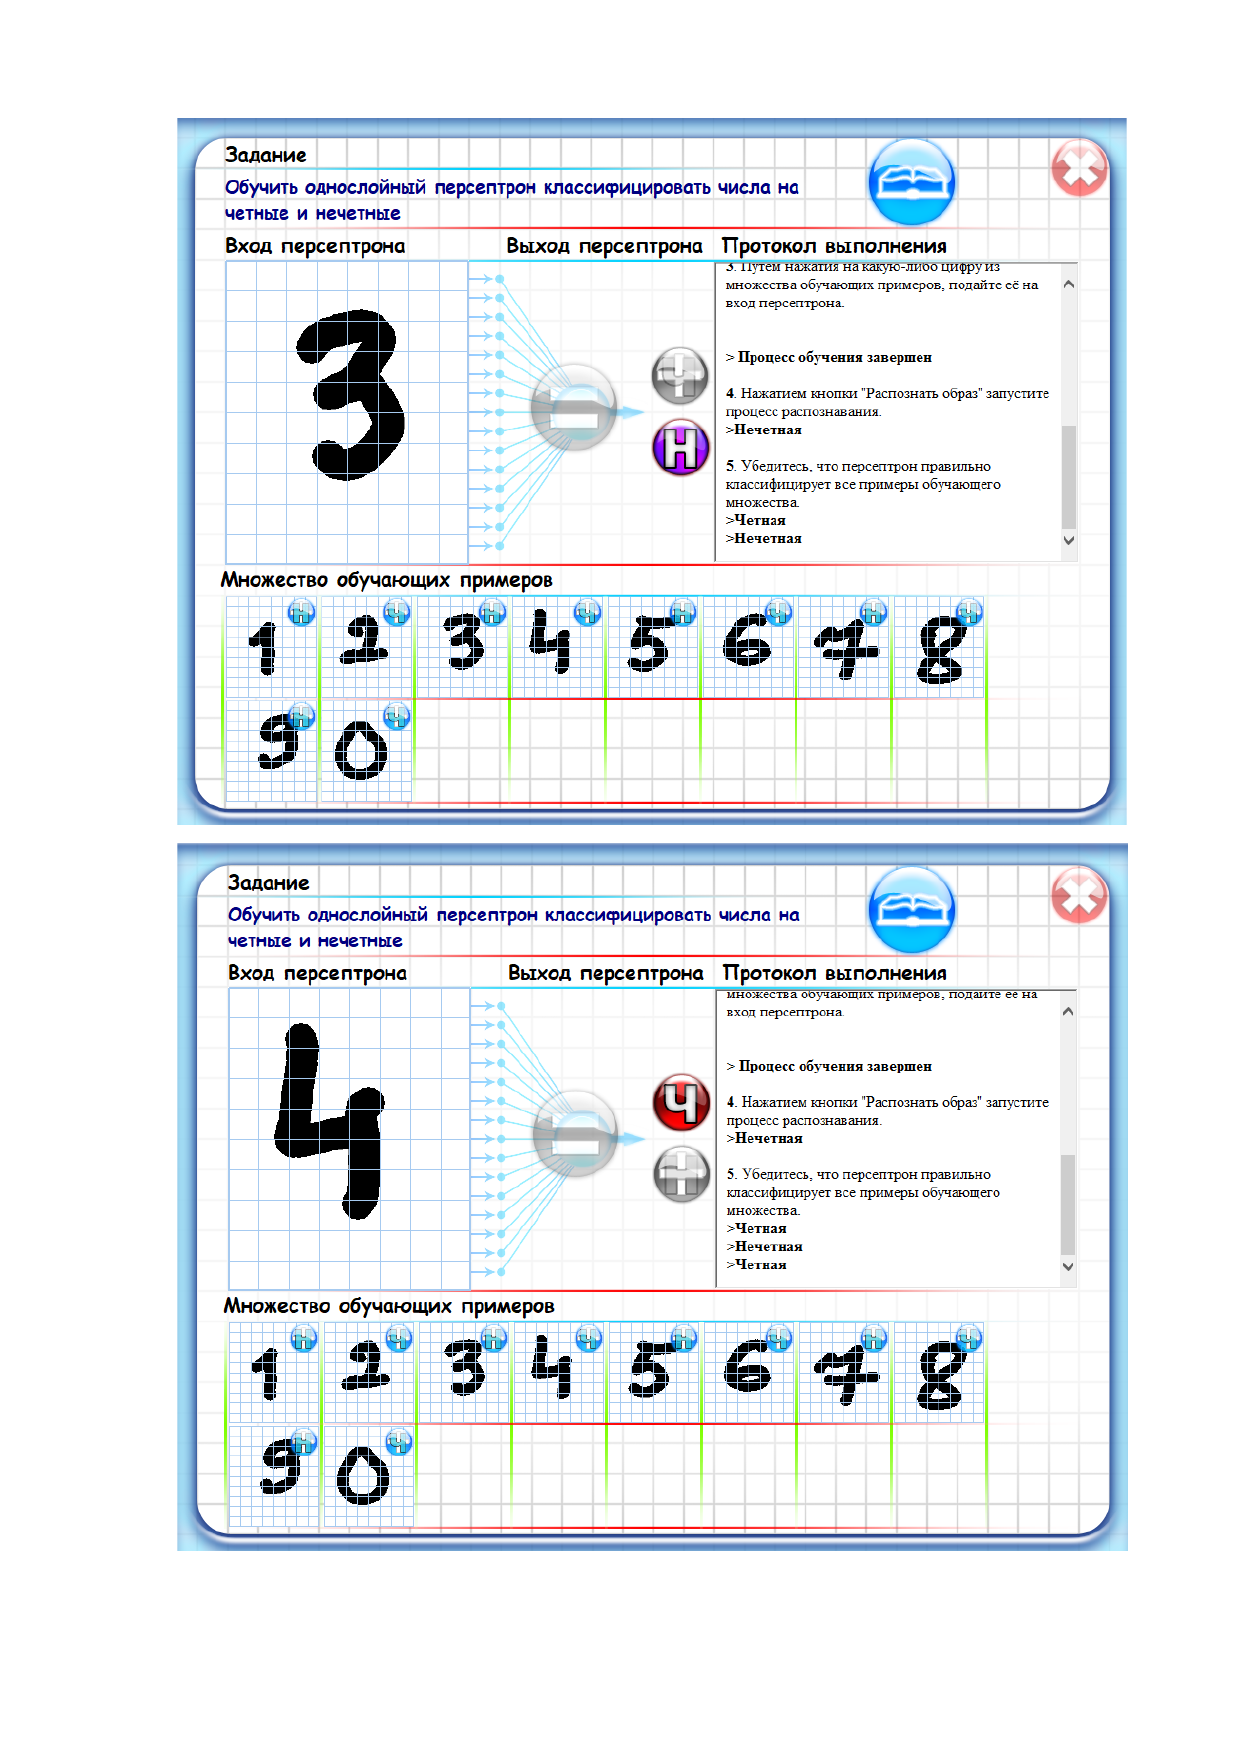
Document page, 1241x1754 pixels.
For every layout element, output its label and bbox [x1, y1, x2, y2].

picture [177, 843, 1128, 1551]
picture [177, 118, 1127, 825]
